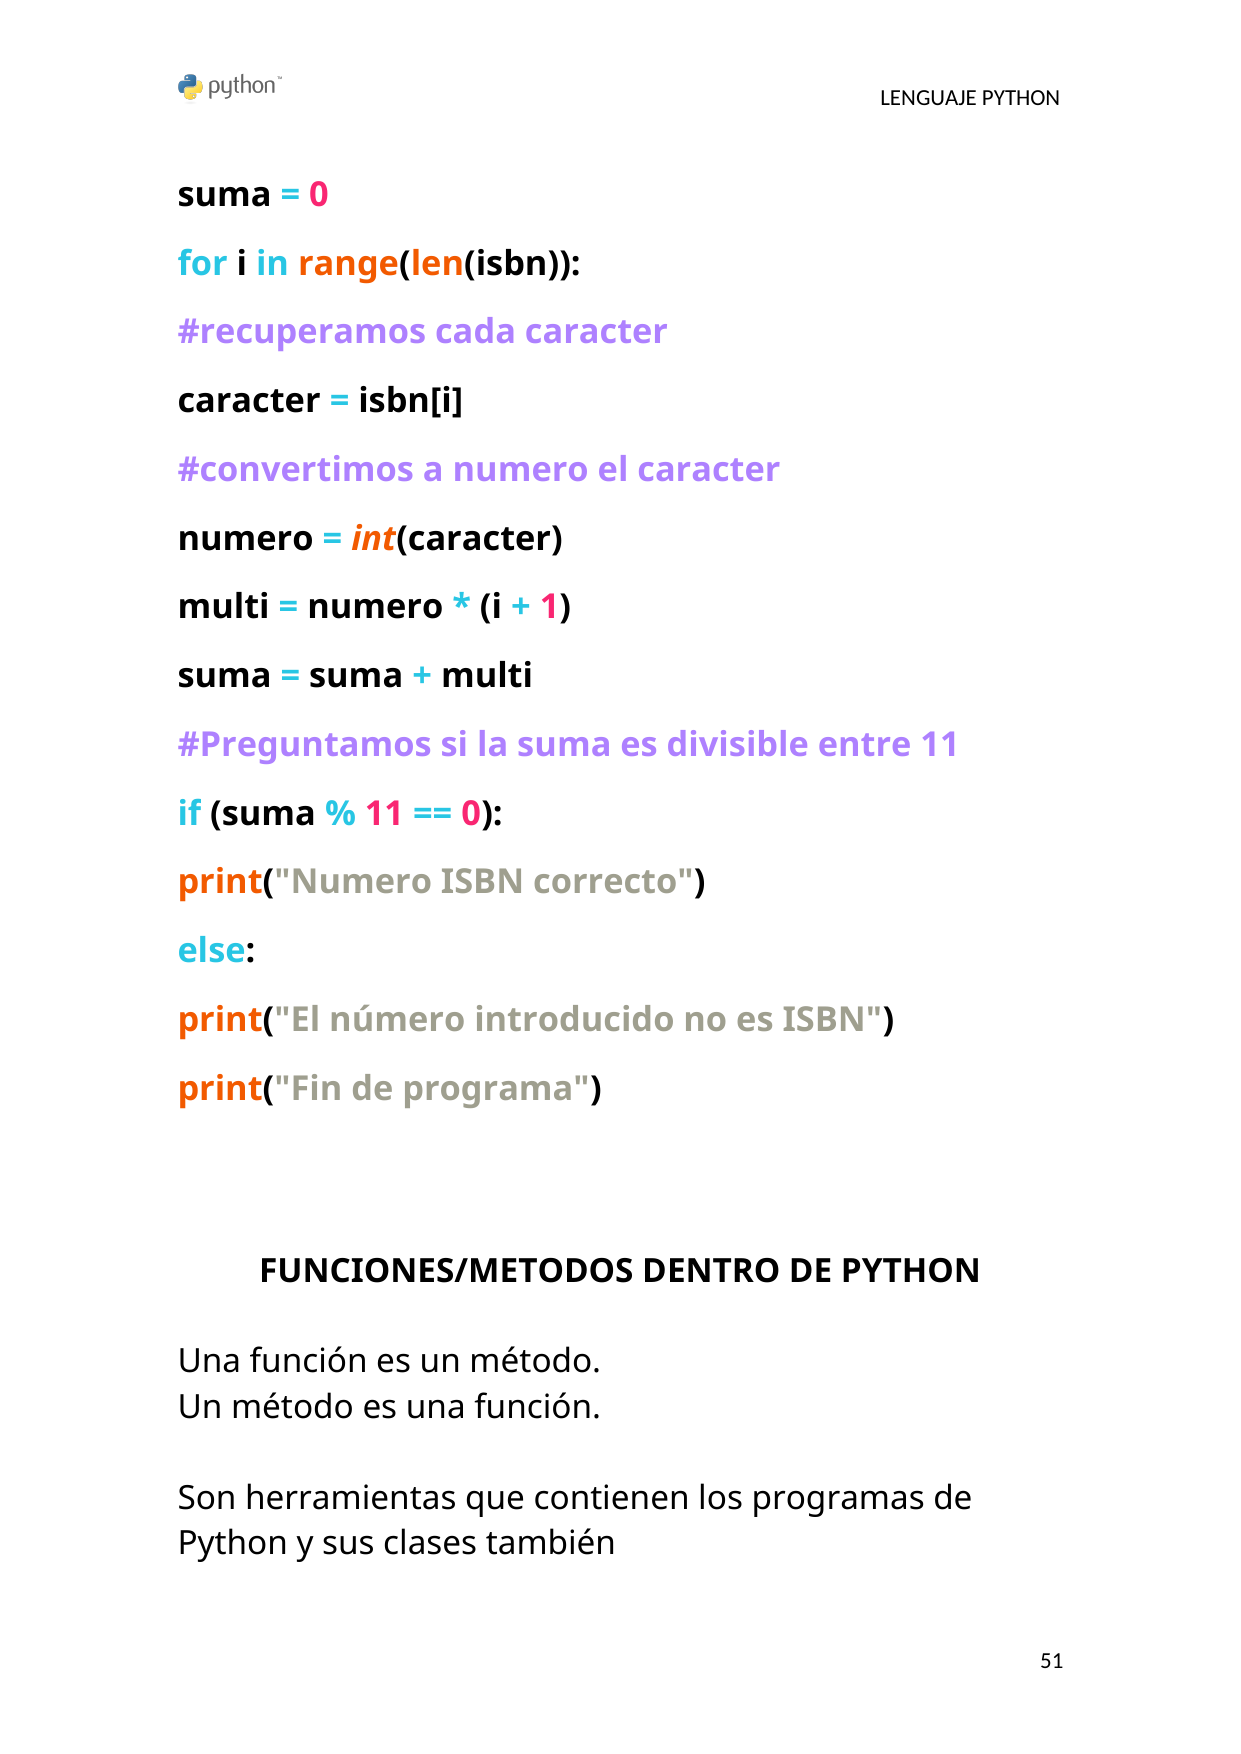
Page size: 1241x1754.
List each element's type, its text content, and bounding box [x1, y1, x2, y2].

text Una función es un método. [177, 1337, 1063, 1383]
text suma = suma + multi [177, 629, 1063, 698]
text else: [177, 904, 1063, 973]
text print("El número introducido no es ISBN") [177, 973, 1063, 1041]
text caracter = isbn[i] [177, 354, 1063, 423]
text print("Numero ISBN correcto") [177, 835, 1063, 904]
text print("Fin de programa") [177, 1041, 1063, 1110]
text for i in range(len(isbn)): [177, 216, 1063, 285]
picture [177, 73, 283, 105]
text #convertimos a numero el caracter [177, 423, 1063, 491]
text suma = 0 [177, 148, 1063, 216]
text #recuperamos cada caracter [177, 285, 1063, 354]
text Son herramientas que contienen los programas de Python y sus clases también [177, 1473, 1063, 1564]
text if (suma % 11 == 0): [177, 766, 1063, 835]
text FUNCIONES/METODOS DENTRO DE PYTHON [177, 1246, 1063, 1292]
text numero = int(caracter) [177, 491, 1063, 560]
text multi = numero * (i + 1) [177, 560, 1063, 629]
text Un método es una función. [177, 1383, 1063, 1428]
text #Preguntamos si la suma es divisible entre 11 [177, 698, 1063, 766]
